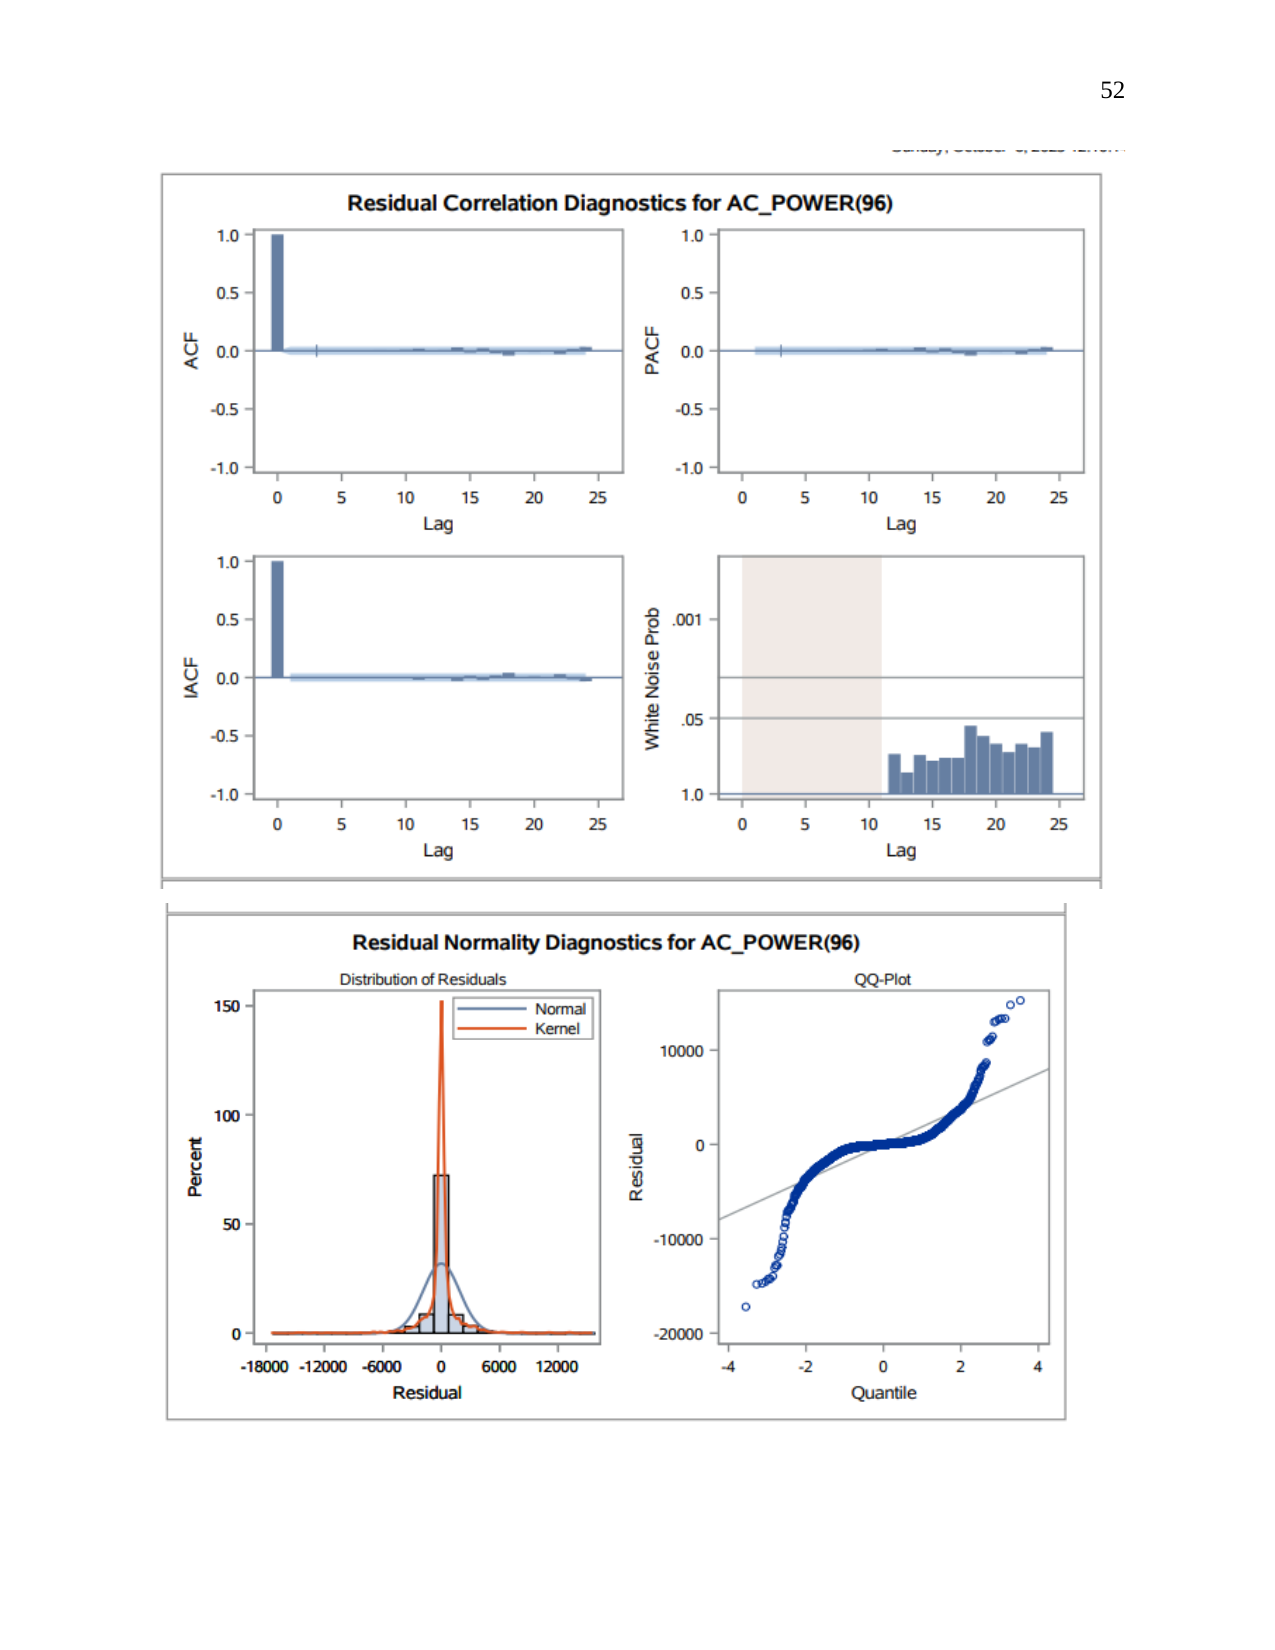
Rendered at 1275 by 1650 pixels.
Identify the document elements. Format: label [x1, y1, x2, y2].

picture [150, 903, 1125, 1468]
picture [150, 150, 1125, 889]
